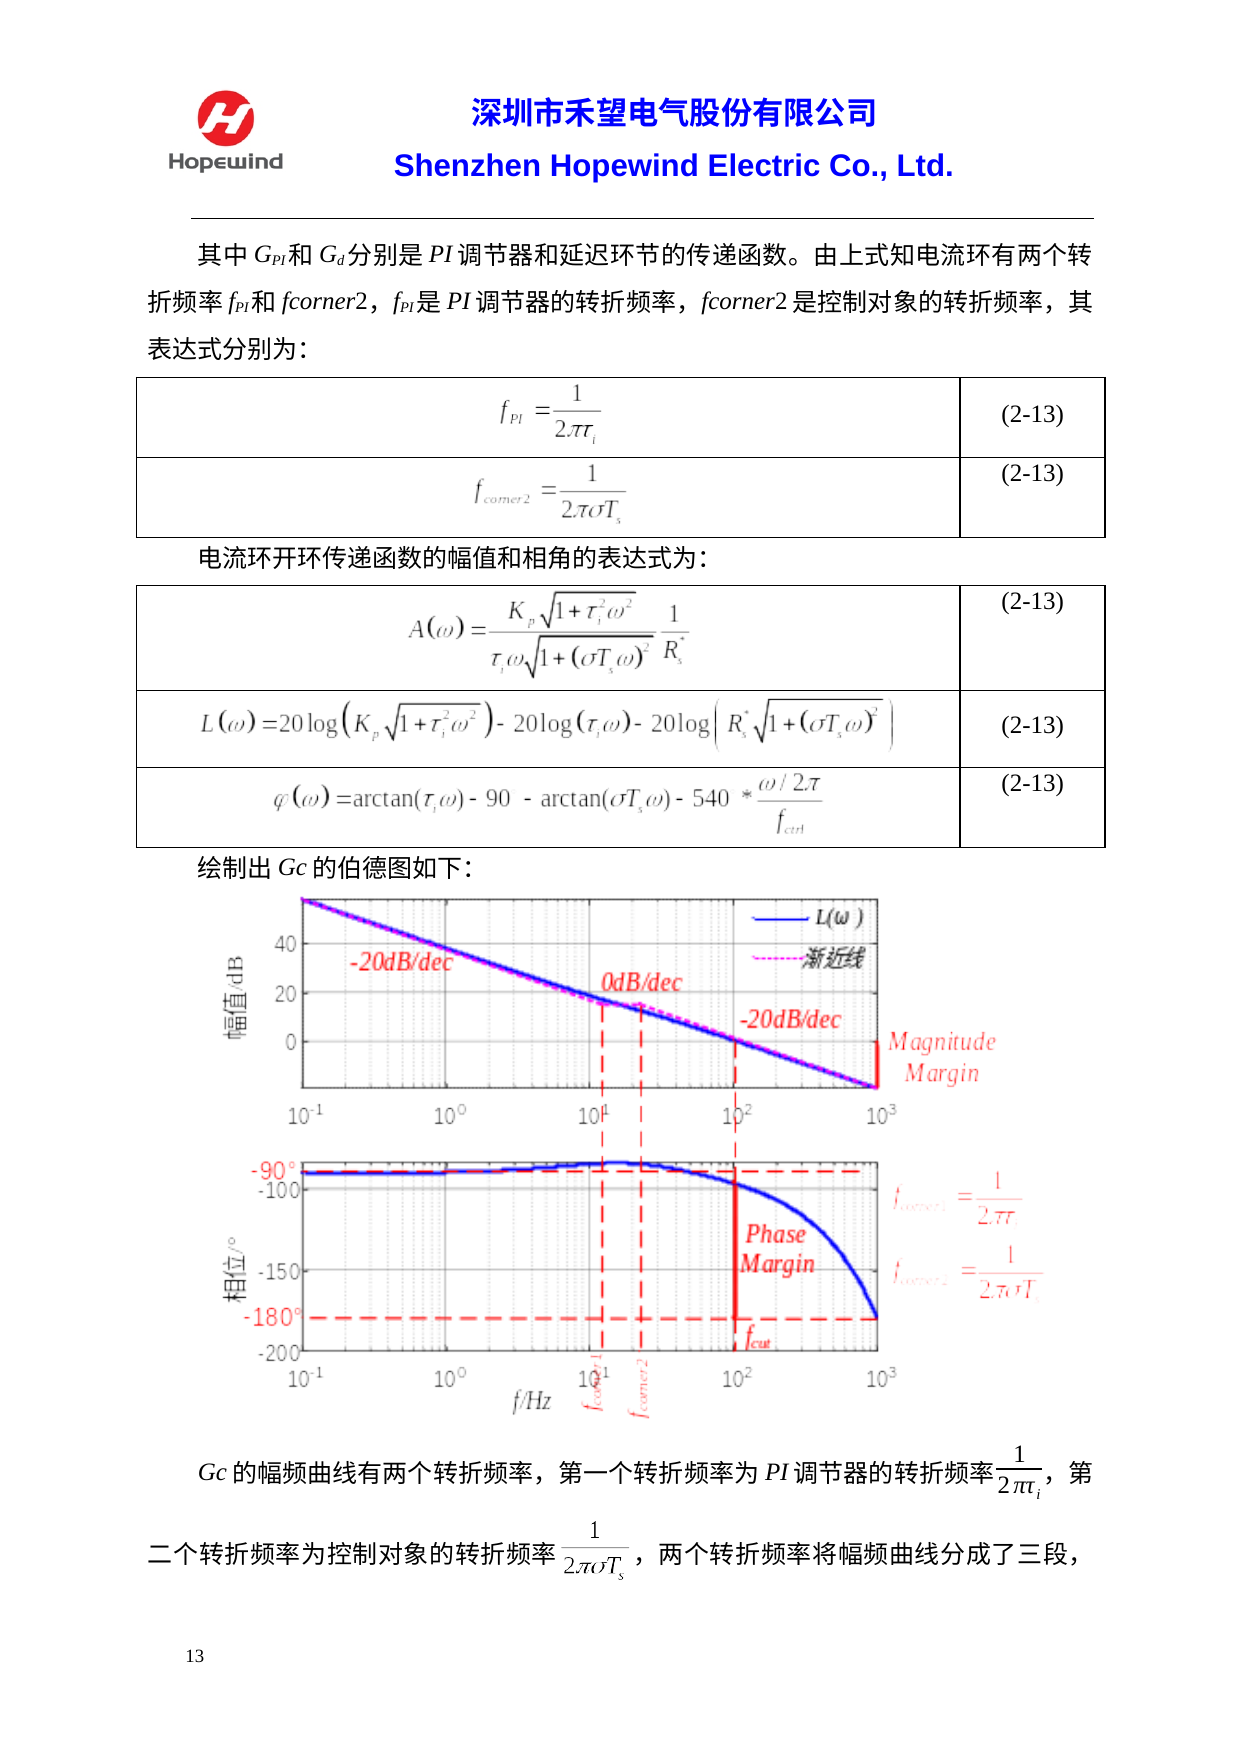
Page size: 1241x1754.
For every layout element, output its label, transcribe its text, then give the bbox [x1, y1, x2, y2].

table_header (2-13) [961, 378, 1104, 457]
picture [161, 85, 290, 174]
table_header [137, 586, 959, 690]
table_cell [137, 691, 959, 767]
table_cell (2-13) [961, 691, 1104, 767]
table_cell [137, 768, 959, 847]
table_header [137, 378, 959, 457]
table_header (2-13) [961, 586, 1104, 690]
text 其中GPI和Gd分别是PI调节器和延迟环节的传递函数。由上式知电流环有两个转折频率fPI和fcorner2，fPI是PI调节器的转折频率，fcorner2是控制对象的转折频率，其表达式分别为： [148, 236, 1094, 366]
table_cell [137, 458, 959, 537]
table_cell (2-13) [961, 458, 1104, 537]
text 绘制出Gc的伯德图如下： [148, 848, 1094, 884]
text 电流环开环传递函数的幅值和相角的表达式为： [148, 538, 1094, 574]
table_cell (2-13) [961, 768, 1104, 847]
